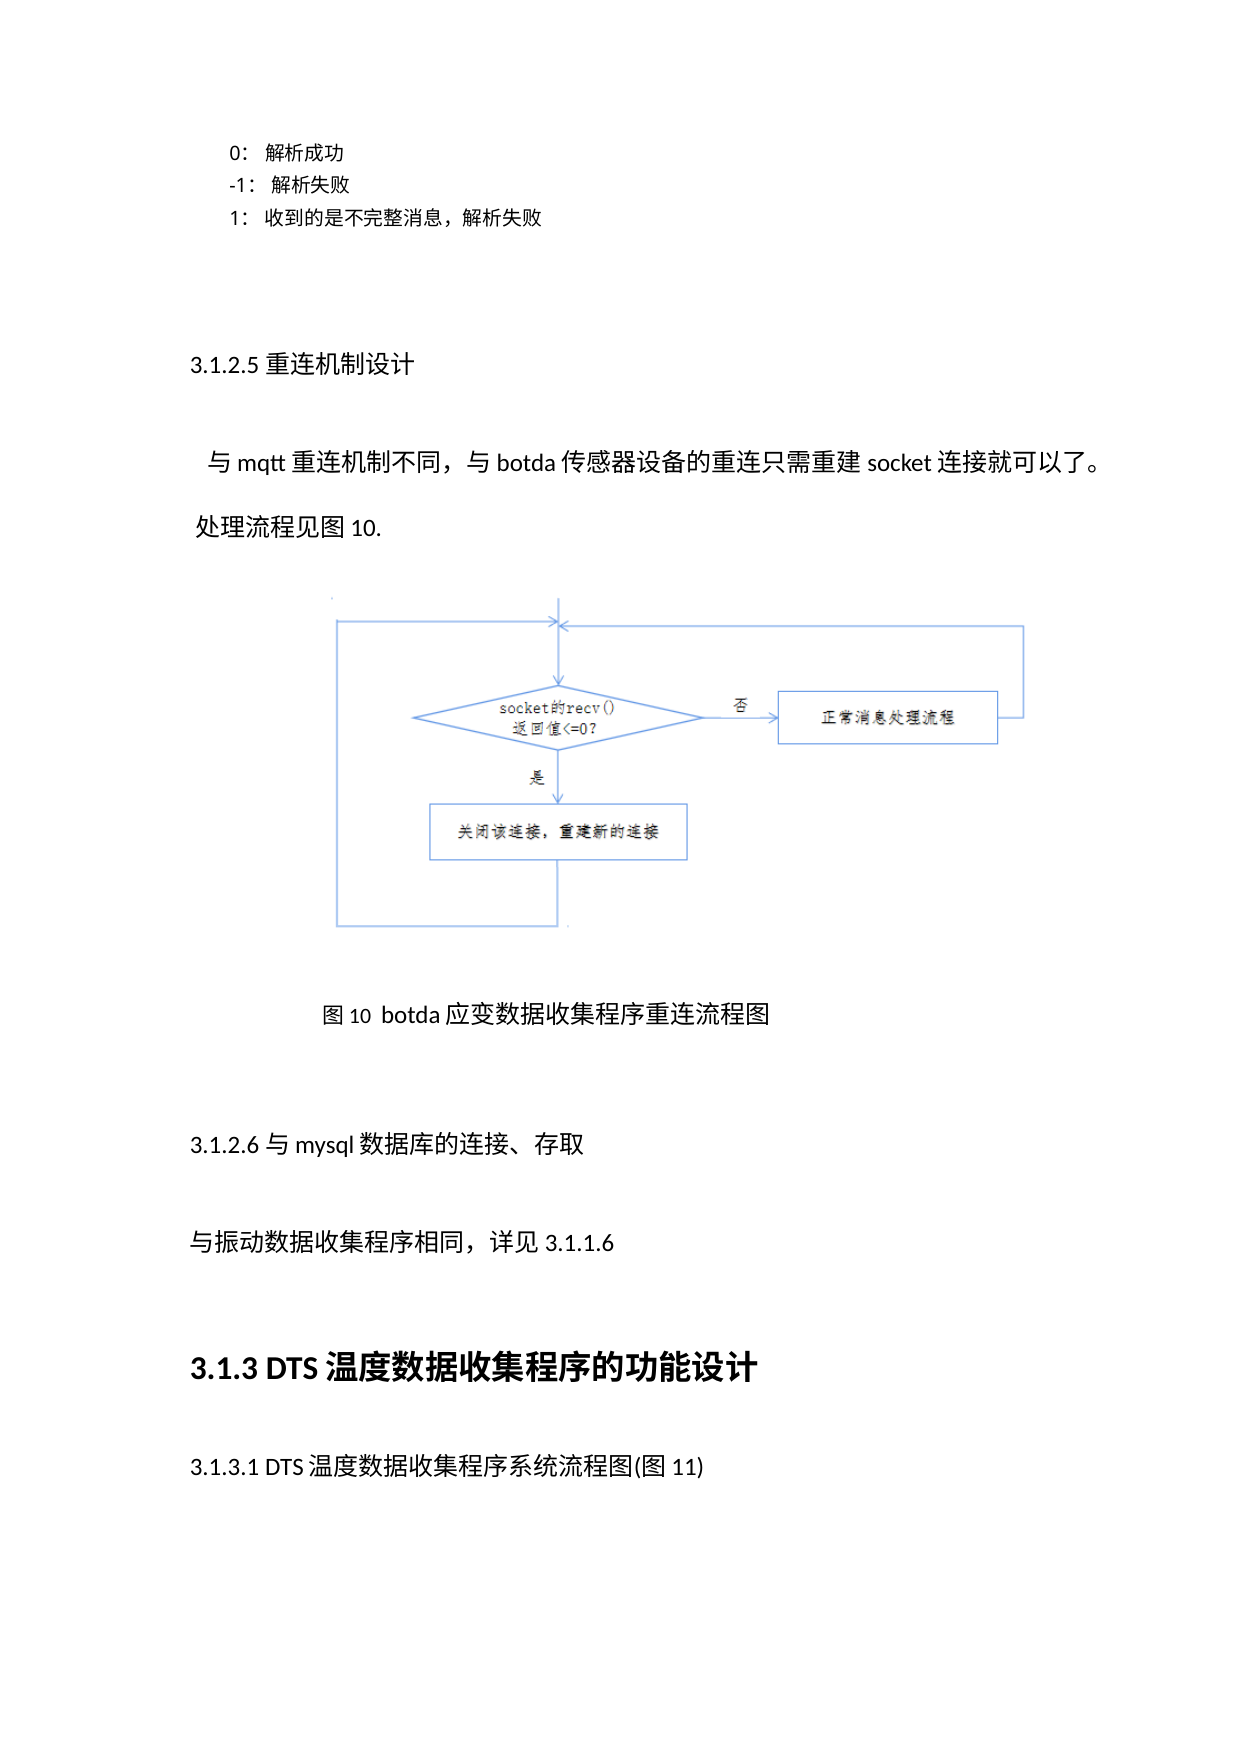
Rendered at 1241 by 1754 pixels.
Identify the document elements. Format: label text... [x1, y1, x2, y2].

text 图10 botda应变数据收集程序重连流程图 [233, 980, 1087, 1045]
list 重连机制设计 [189, 330, 1087, 395]
subtitle DTS温度数据收集程序的功能设计 [189, 1332, 1087, 1397]
list DTS温度数据收集程序系统流程图(图11) [189, 1459, 1087, 1524]
list 1： 收到的是不完整消息，解析失败 [189, 200, 1087, 233]
picture [189, 557, 1055, 962]
list 与mysql数据库的连接、存取 [189, 1110, 1087, 1175]
list 0： 解析成功 [189, 135, 1087, 168]
list -1： 解析失败 [189, 168, 1087, 200]
list 与mqtt重连机制不同，与botda传感器设备的重连只需重建socket连接就可以了。 处理流程见图10. [189, 428, 1087, 558]
list 与振动数据收集程序相同，详见3.1.1.6 [189, 1208, 1087, 1273]
